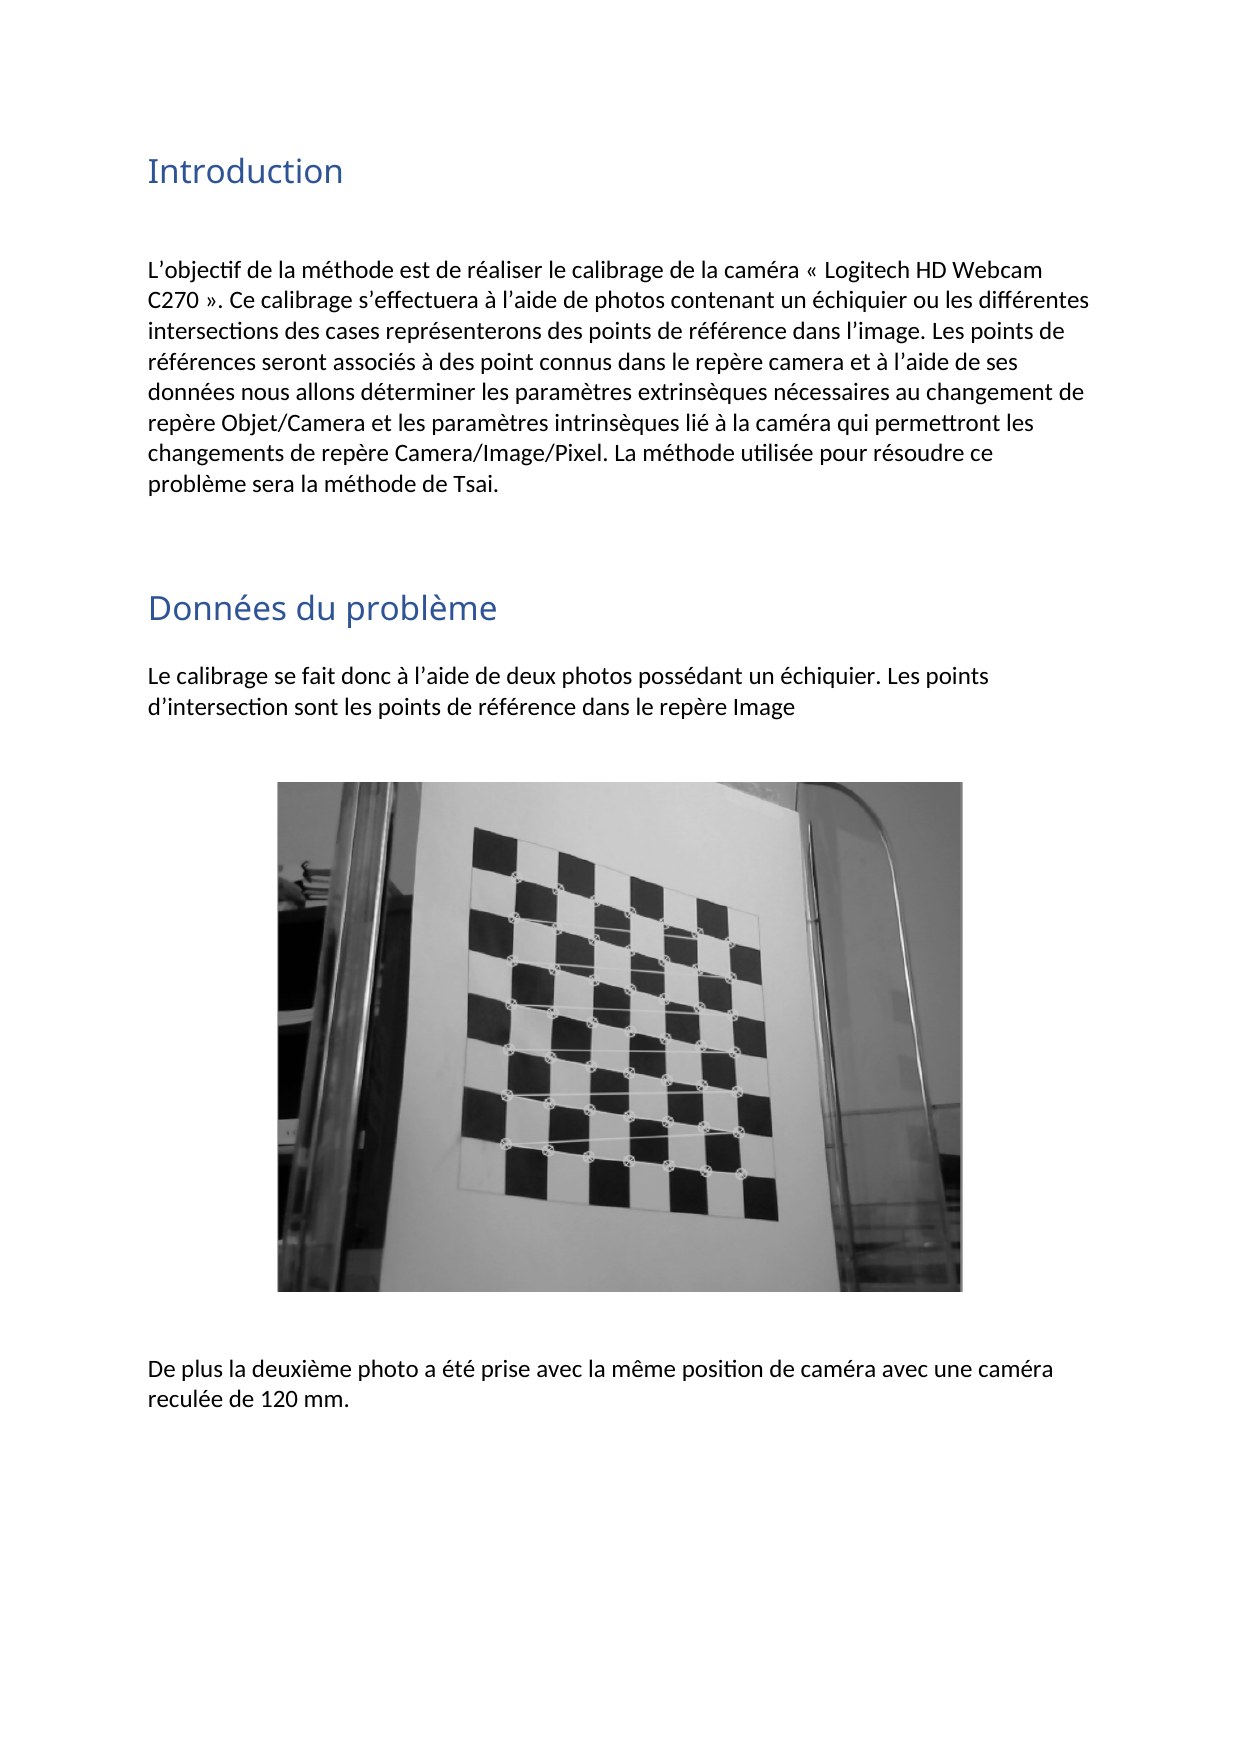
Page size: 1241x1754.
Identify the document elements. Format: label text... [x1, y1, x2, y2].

subtitle Données du problème [148, 584, 1093, 630]
picture [277, 782, 963, 1292]
text De plus la deuxième photo a été prise avec la même position de caméra avec une caméra reculée de 120 mm. [148, 1353, 1093, 1414]
text Le calibrage se fait donc à l’aide de deux photos possédant un échiquier. Les points d’intersection sont les points de référence dans le repère Image [148, 660, 1093, 721]
subtitle Introduction [148, 148, 1093, 193]
text L’objectif de la méthode est de réaliser le calibrage de la caméra « Logitech HD Webcam C270 ». Ce calibrage s’effectuera à l’aide de photos contenant un échiquier ou les différentes intersections des cases représenterons des points de référence dans l’image. Les points de références seront associés à des point connus dans le repère camera et à l’aide de ses données nous allons déterminer les paramètres extrinsèques nécessaires au changement de repère Objet/Camera et les paramètres intrinsèques lié à la caméra qui permettront les changements de repère Camera/Image/Pixel. La méthode utilisée pour résoudre ce problème sera la méthode de Tsai. [148, 254, 1093, 498]
